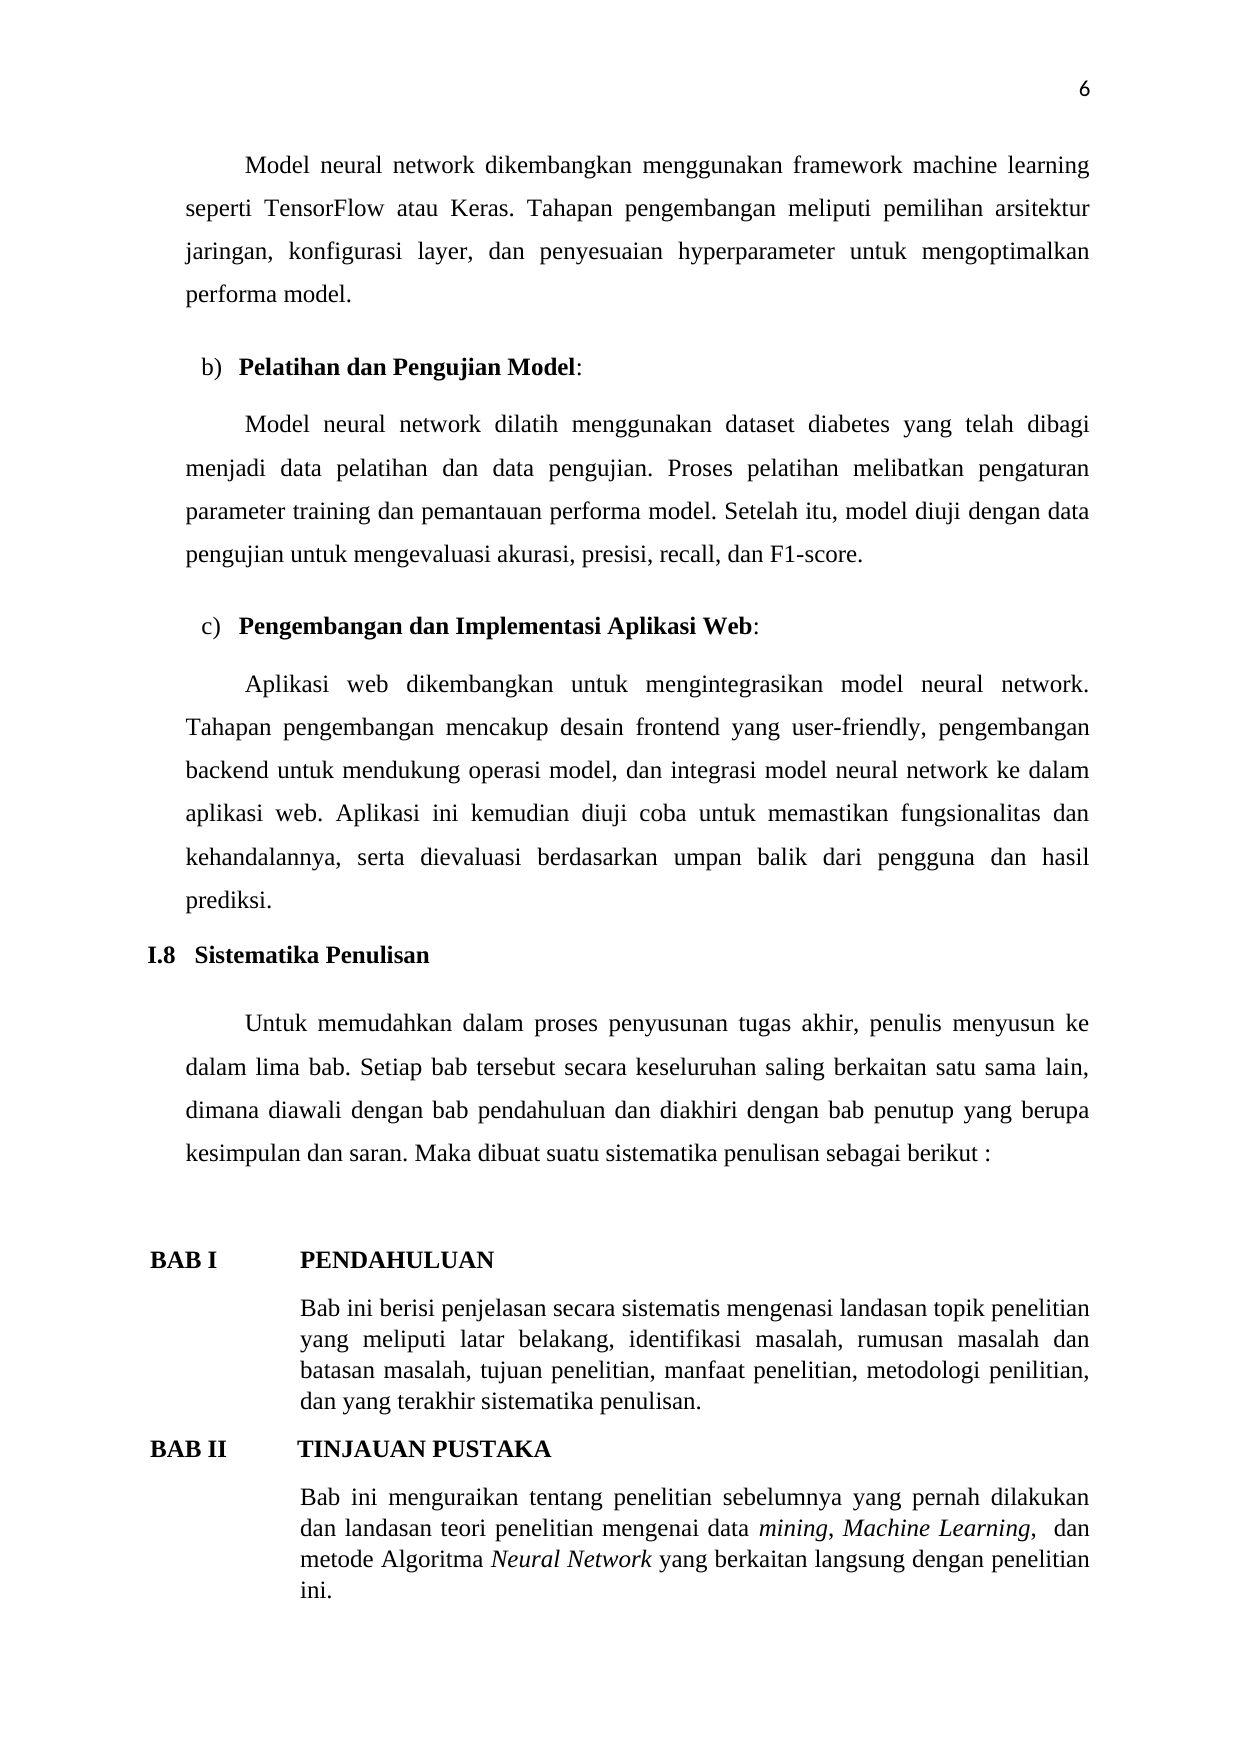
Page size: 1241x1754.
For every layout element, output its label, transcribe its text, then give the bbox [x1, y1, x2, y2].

text Aplikasi web dikembangkan untuk mengintegrasikan model neural network. Tahapan pengembangan mencakup desain frontend yang user-friendly, pengembangan backend untuk mendukung operasi model, dan integrasi model neural network ke dalam aplikasi web. Aplikasi ini kemudian diuji coba untuk memastikan fungsionalitas dan kehandalannya, serta dievaluasi berdasarkan umpan balik dari pengguna dan hasil prediksi. [185, 669, 1090, 913]
text Model neural network dilatih menggunakan dataset diabetes yang telah dibagi menjadi data pelatihan dan data pengujian. Proses pelatihan melibatkan pengaturan parameter training dan pemantauan performa model. Setelah itu, model diuji dengan data pengujian untuk mengevaluasi akurasi, presisi, recall, dan F1-score. [185, 409, 1090, 568]
text Model neural network dikembangkan menggunakan framework machine learning seperti TensorFlow atau Keras. Tahapan pengembangan meliputi pemilihan arsitektur jaringan, konfigurasi layer, dan penyesuaian hyperparameter untuk mengoptimalkan performa model. [185, 150, 1090, 308]
text Untuk memudahkan dalam proses penyusunan tugas akhir, penulis menyusun ke dalam lima bab. Setiap bab tersebut secara keseluruhan saling berkaitan satu sama lain, dimana diawali dengan bab pendahuluan dan diakhiri dengan bab penutup yang berupa kesimpulan dan saran. Maka dibuat suatu sistematika penulisan sebagai berikut : [185, 1008, 1090, 1167]
text Bab ini berisi penjelasan secara sistematis mengenasi landasan topik penelitian yang meliputi latar belakang, identifikasi masalah, rumusan masalah dan batasan masalah, tujuan penelitian, manfaat penelitian, metodologi penilitian, dan yang terakhir sistematika penulisan. [281, 1293, 1090, 1415]
list Pengembangan dan Implementasi Aplikasi Web: [201, 611, 1090, 640]
text Bab ini menguraikan tentang penelitian sebelumnya yang pernah dilakukan dan landasan teori penelitian mengenai data mining, Machine Learning, dan metode Algoritma Neural Network yang berkaitan langsung dengan penelitian ini. [291, 1482, 1090, 1603]
text BAB II TINJAUAN PUSTAKA [150, 1434, 1090, 1463]
text BAB I PENDAHULUAN [150, 1245, 1090, 1274]
subtitle Sistematika Penulisan [147, 940, 1090, 969]
list Pelatihan dan Pengujian Model: [201, 352, 1090, 380]
